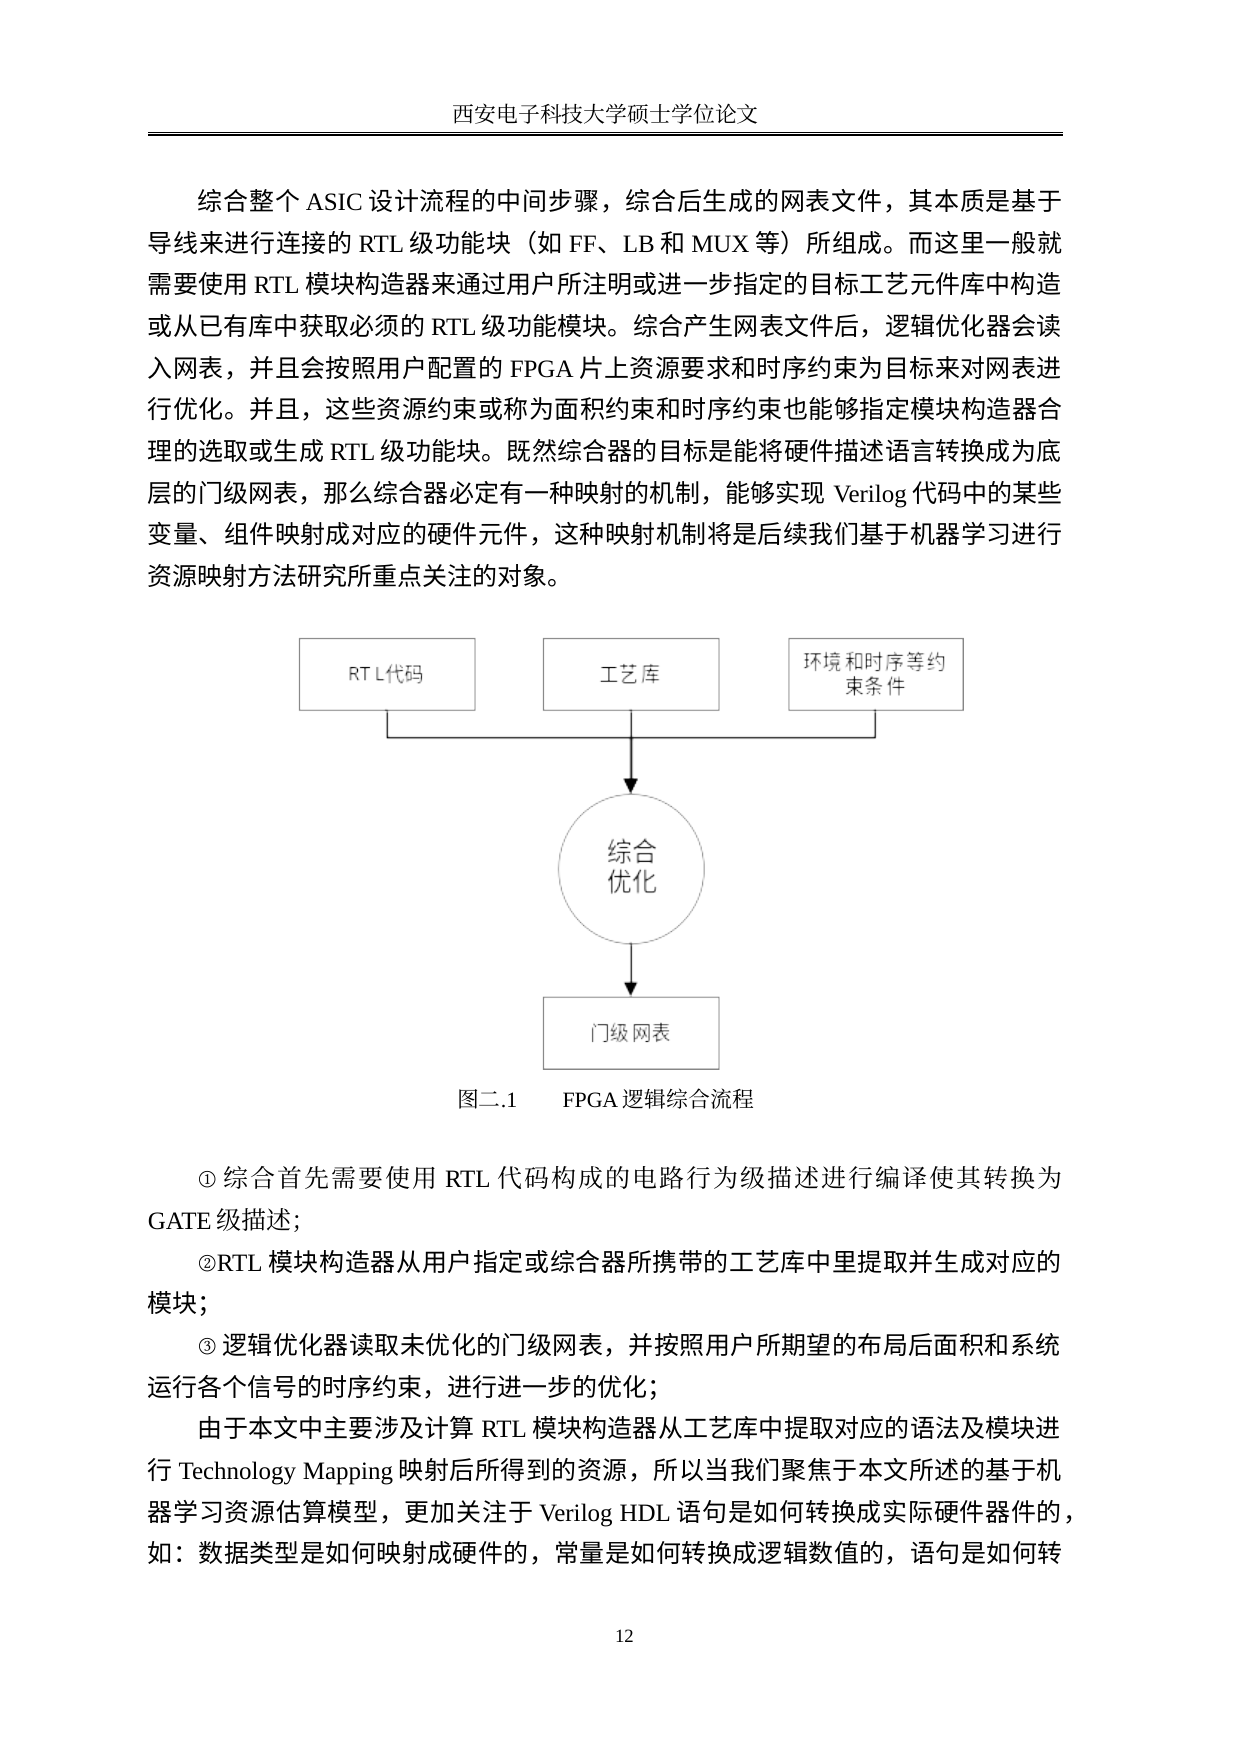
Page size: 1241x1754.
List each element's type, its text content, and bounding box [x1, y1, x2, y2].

text ①综合首先需要使用RTL代码构成的电路行为级描述进行编译使其转换为GATE级描述； [148, 1154, 1063, 1238]
text ②RTL模块构造器从用户指定或综合器所携带的工艺库中里提取并生成对应的模块； [148, 1238, 1063, 1321]
text ③逻辑优化器读取未优化的门级网表，并按照用户所期望的布局后面积和系统运行各个信号的时序约束，进行进一步的优化； [148, 1321, 1063, 1404]
text 综合整个ASIC设计流程的中间步骤，综合后生成的网表文件，其本质是基于导线来进行连接的RTL级功能块（如FF、LB和MUX等）所组成。而这里一般就需要使用RTL模块构造器来通过用户所注明或进一步指定的目标工艺元件库中构造或从已有库中获取必须的RTL级功能模块。综合产生网表文件后，逻辑优化器会读入网表，并且会按照用户配置的FPGA片上资源要求和时序约束为目标来对网表进行优化。并且，这些资源约束或称为面积约束和时序约束也能够指定模块构造器合理的选取或生成RTL级功能块。既然综合器的目标是能将硬件描述语言转换成为底层的门级网表，那么综合器必定有一种映射的机制，能够实现Verilog代码中的某些变量、组件映射成对应的硬件元件，这种映射机制将是后续我们基于机器学习进行资源映射方法研究所重点关注的对象。 [148, 177, 1063, 594]
text FPGA逻辑综合流程 [148, 1082, 1063, 1114]
